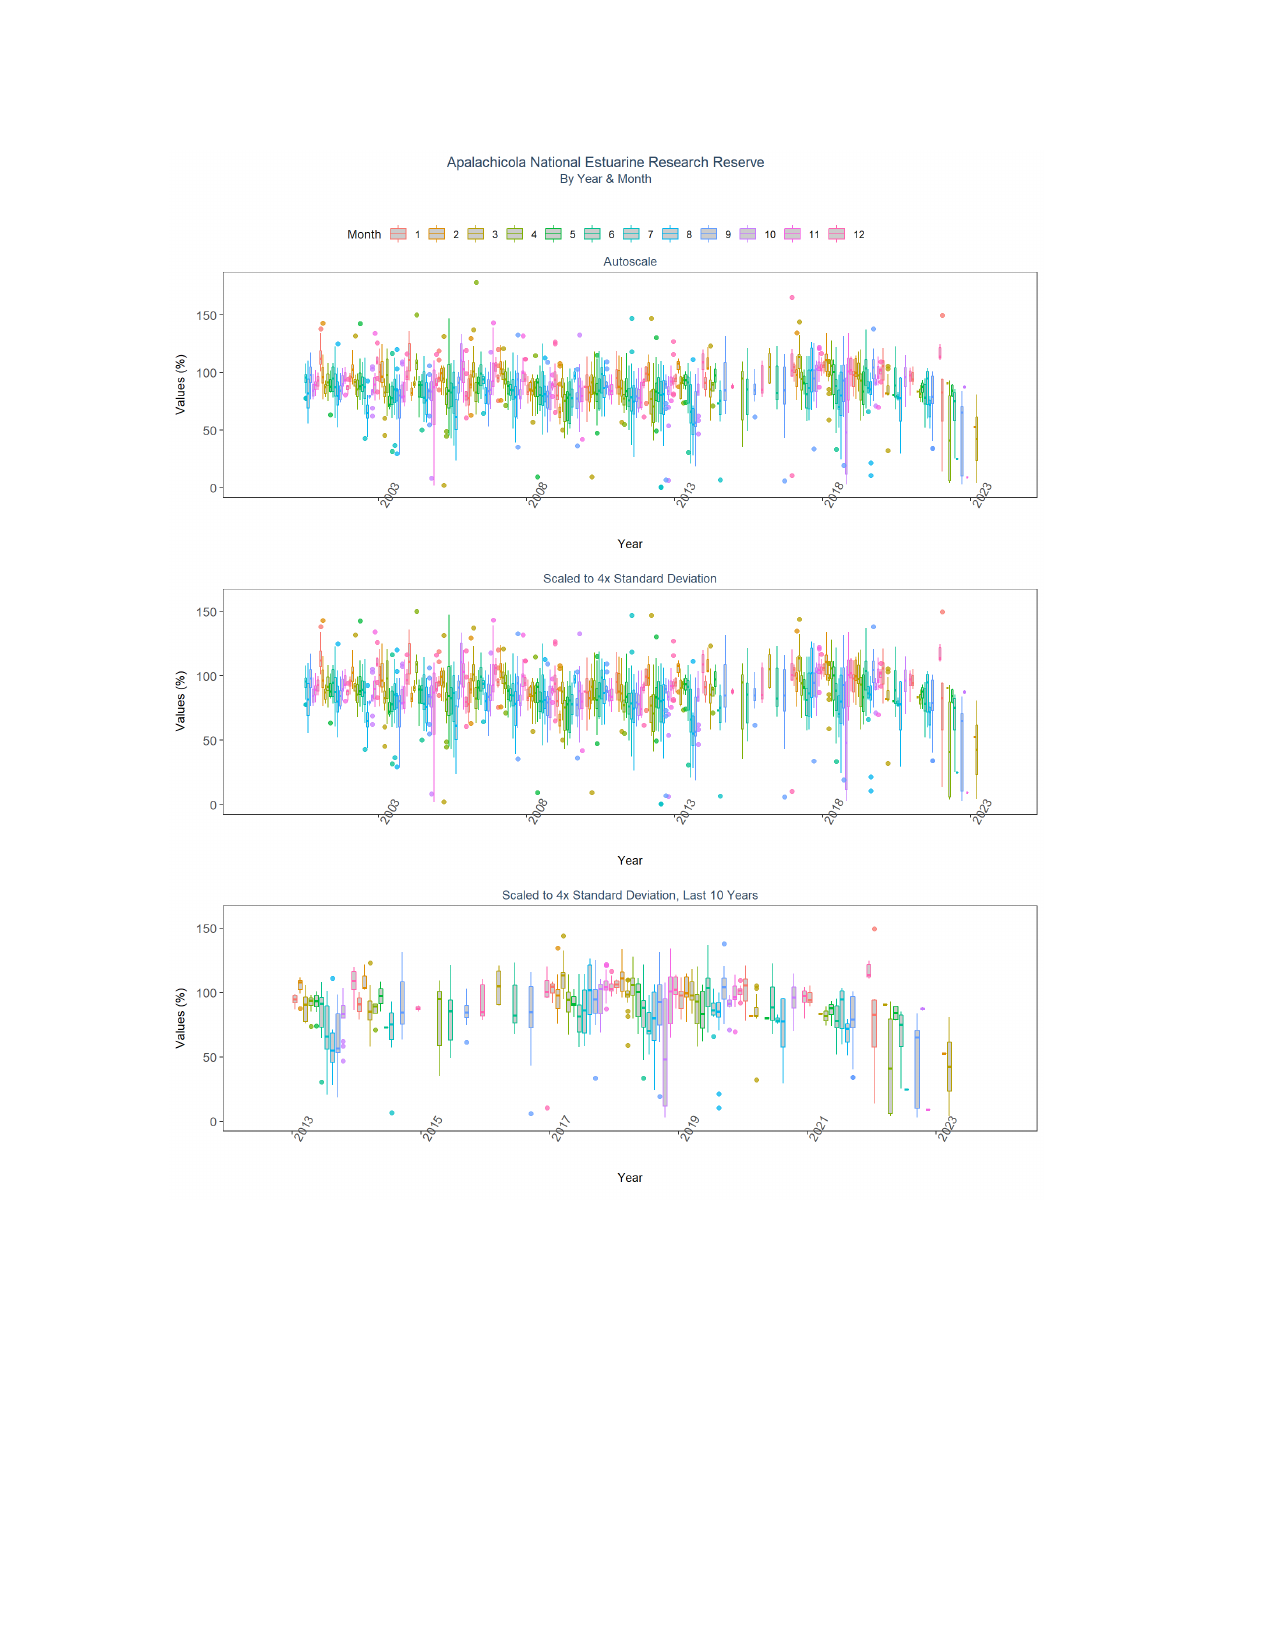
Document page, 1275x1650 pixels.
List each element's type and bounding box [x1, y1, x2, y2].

picture [168, 150, 1044, 1200]
